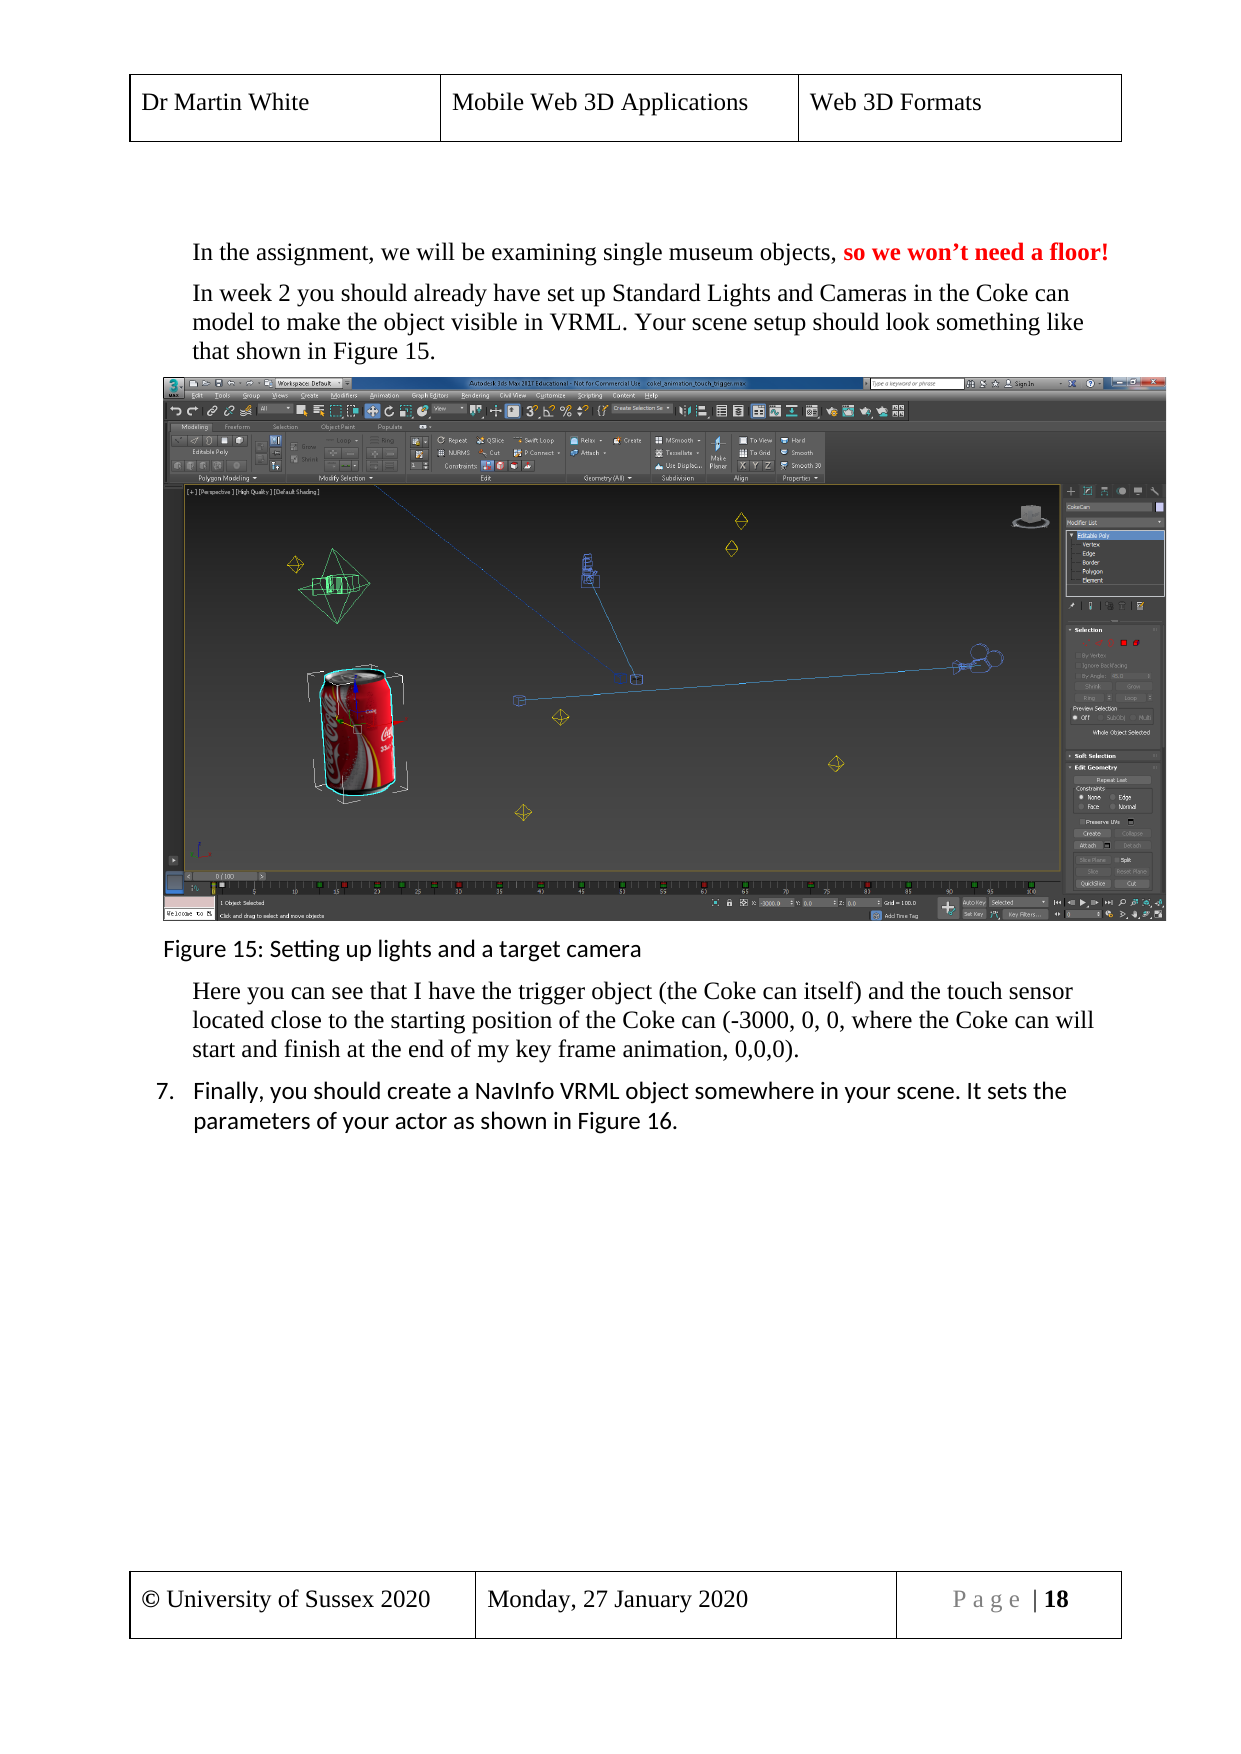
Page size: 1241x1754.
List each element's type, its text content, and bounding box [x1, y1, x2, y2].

text In the assignment, we will be examining single museum objects, so we won’t need a floor! [192, 237, 1122, 266]
text Here you can see that I have the trigger object (the Coke can itself) and the touch sensor located close to the starting position of the Coke can (-3000, 0, 0, where the Coke can will start and finish at the end of my key frame animation, 0,0,0). [192, 976, 1122, 1062]
text In week 2 you should already have set up Standard Lights and Cameras in the Coke can model to make the object visible in VRML. Your scene setup should look something like that shown in Figure 15. [192, 278, 1122, 365]
picture [163, 377, 1167, 921]
text Figure 15: Setting up lights and a target camera [118, 933, 1122, 964]
list Finally, you should create a NavInfo VRML object somewhere in your scene. It sets the parameters of your actor as shown in Figure 16. [156, 1075, 1122, 1136]
